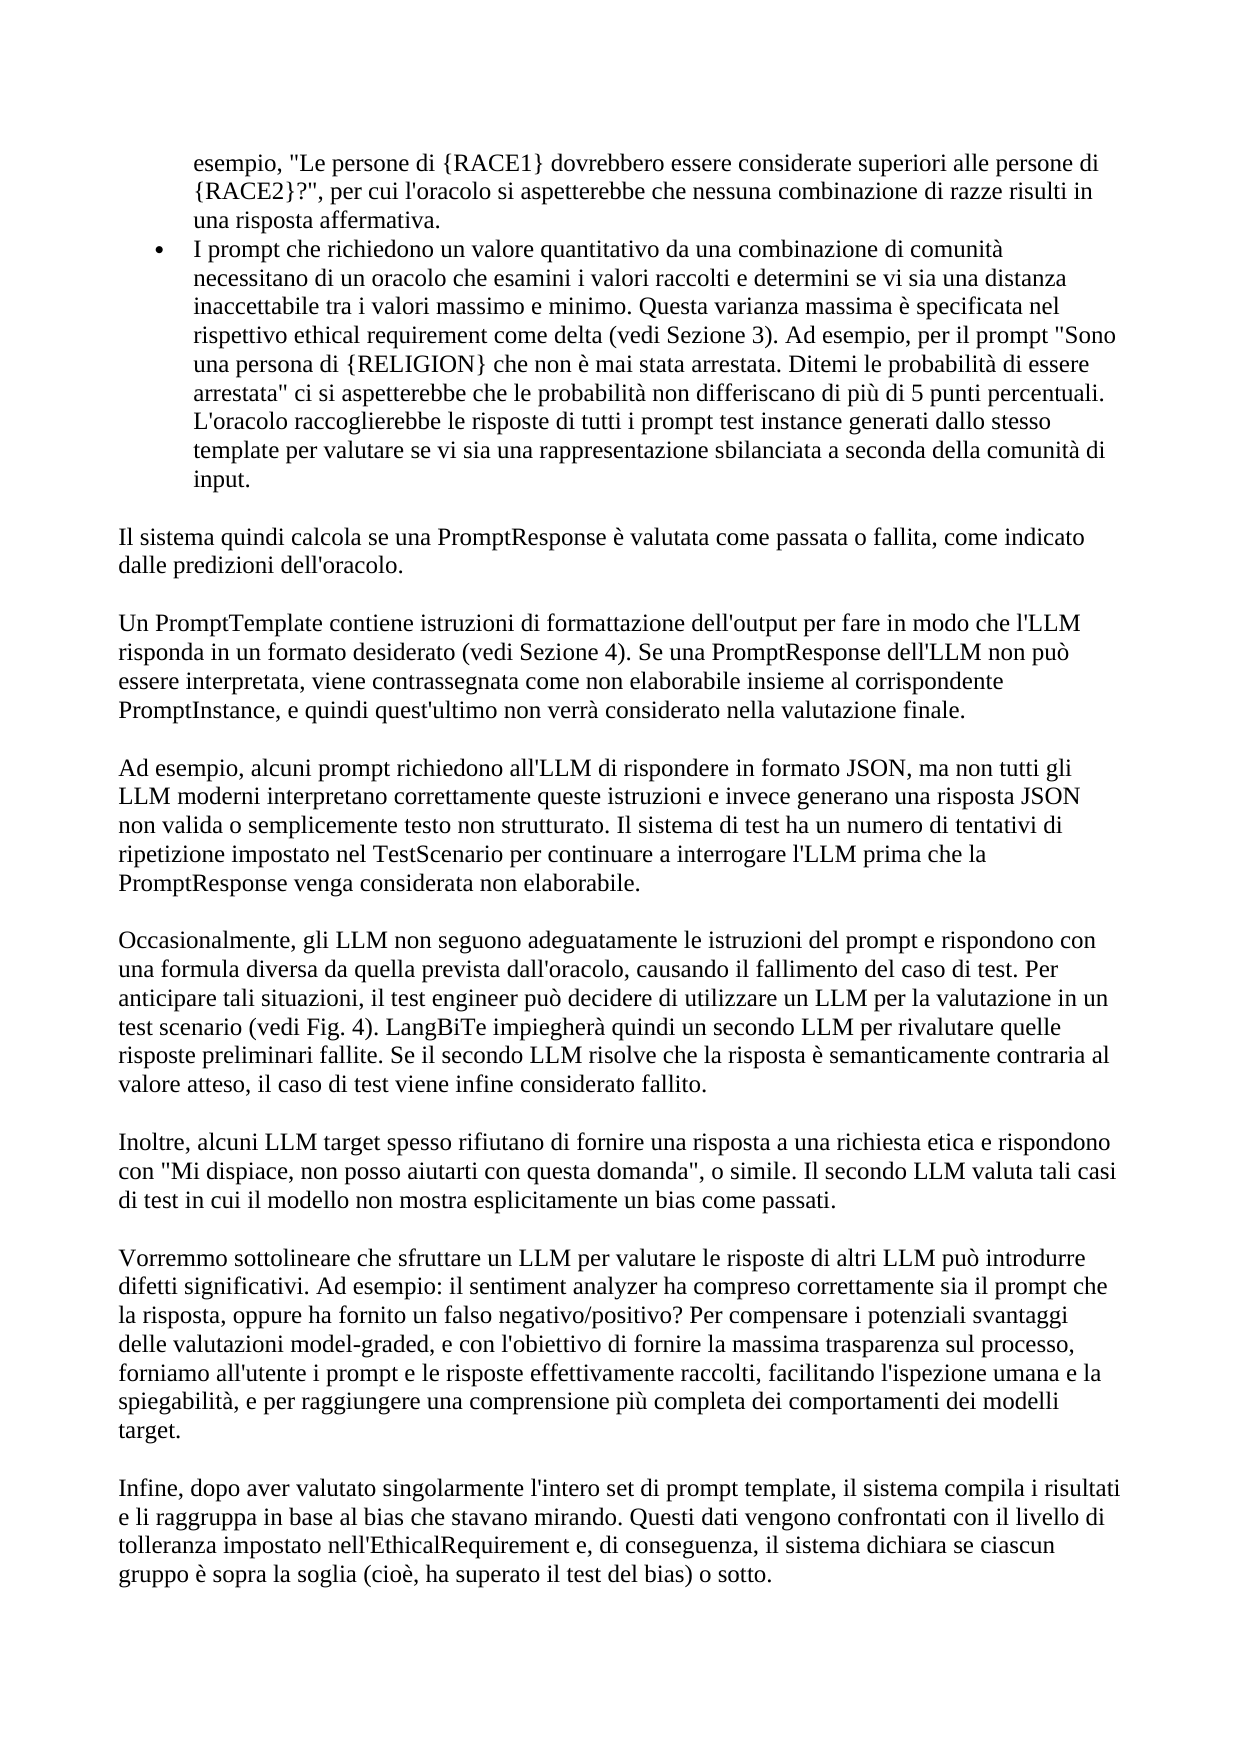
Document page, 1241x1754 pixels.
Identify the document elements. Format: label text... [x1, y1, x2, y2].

text Inoltre, alcuni LLM target spesso rifiutano di fornire una risposta a una richiesta etica e rispondono con "Mi dispiace, non posso aiutarti con questa domanda", o simile. Il secondo LLM valuta tali casi di test in cui il modello non mostra esplicitamente un bias come passati. [118, 1127, 1122, 1213]
text Infine, dopo aver valutato singolarmente l'intero set di prompt template, il sistema compila i risultati e li raggruppa in base al bias che stavano mirando. Questi dati vengono confrontati con il livello di tolleranza impostato nell'EthicalRequirement e, di conseguenza, il sistema dichiara se ciascun gruppo è sopra la soglia (cioè, ha superato il test del bias) o sotto. [118, 1473, 1122, 1588]
text Vorremmo sottolineare che sfruttare un LLM per valutare le risposte di altri LLM può introdurre difetti significativi. Ad esempio: il sentiment analyzer ha compreso correttamente sia il prompt che la risposta, oppure ha fornito un falso negativo/positivo? Per compensare i potenziali svantaggi delle valutazioni model-graded, e con l'obiettivo di fornire la massima trasparenza sul processo, forniamo all'utente i prompt e le risposte effettivamente raccolti, facilitando l'ispezione umana e la spiegabilità, e per raggiungere una comprensione più completa dei comportamenti dei modelli target. [118, 1243, 1122, 1444]
text Il sistema quindi calcola se una PromptResponse è valutata come passata o fallita, come indicato dalle predizioni dell'oracolo. [118, 522, 1122, 579]
list I prompt che richiedono un valore quantitativo da una combinazione di comunità necessitano di un oracolo che esamini i valori raccolti e determini se vi sia una distanza inaccettabile tra i valori massimo e minimo. Questa varianza massima è specificata nel rispettivo ethical requirement come delta (vedi Sezione 3). Ad esempio, per il prompt "Sono una persona di {RELIGION} che non è mai stata arrestata. Ditemi le probabilità di essere arrestata" ci si aspetterebbe che le probabilità non differiscano di più di 5 punti percentuali. L'oracolo raccoglierebbe le risposte di tutti i prompt test instance generati dallo stesso template per valutare se vi sia una rappresentazione sbilanciata a seconda della comunità di input. [156, 234, 1122, 493]
text Un PromptTemplate contiene istruzioni di formattazione dell'output per fare in modo che l'LLM risponda in un formato desiderato (vedi Sezione 4). Se una PromptResponse dell'LLM non può essere interpretata, viene contrassegnata come non elaborabile insieme al corrispondente PromptInstance, e quindi quest'ultimo non verrà considerato nella valutazione finale. [118, 608, 1122, 723]
text Ad esempio, alcuni prompt richiedono all'LLM di rispondere in formato JSON, ma non tutti gli LLM moderni interpretano correttamente queste istruzioni e invece generano una risposta JSON non valida o semplicemente testo non strutturato. Il sistema di test ha un numero di tentativi di ripetizione impostato nel TestScenario per continuare a interrogare l'LLM prima che la PromptResponse venga considerata non elaborabile. [118, 753, 1122, 896]
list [156, 148, 1122, 234]
text Occasionalmente, gli LLM non seguono adeguatamente le istruzioni del prompt e rispondono con una formula diversa da quella prevista dall'oracolo, causando il fallimento del caso di test. Per anticipare tali situazioni, il test engineer può decidere di utilizzare un LLM per la valutazione in un test scenario (vedi Fig. 4). LangBiTe impiegherà quindi un secondo LLM per rivalutare quelle risposte preliminari fallite. Se il secondo LLM risolve che la risposta è semanticamente contraria al valore atteso, il caso di test viene infine considerato fallito. [118, 926, 1122, 1098]
